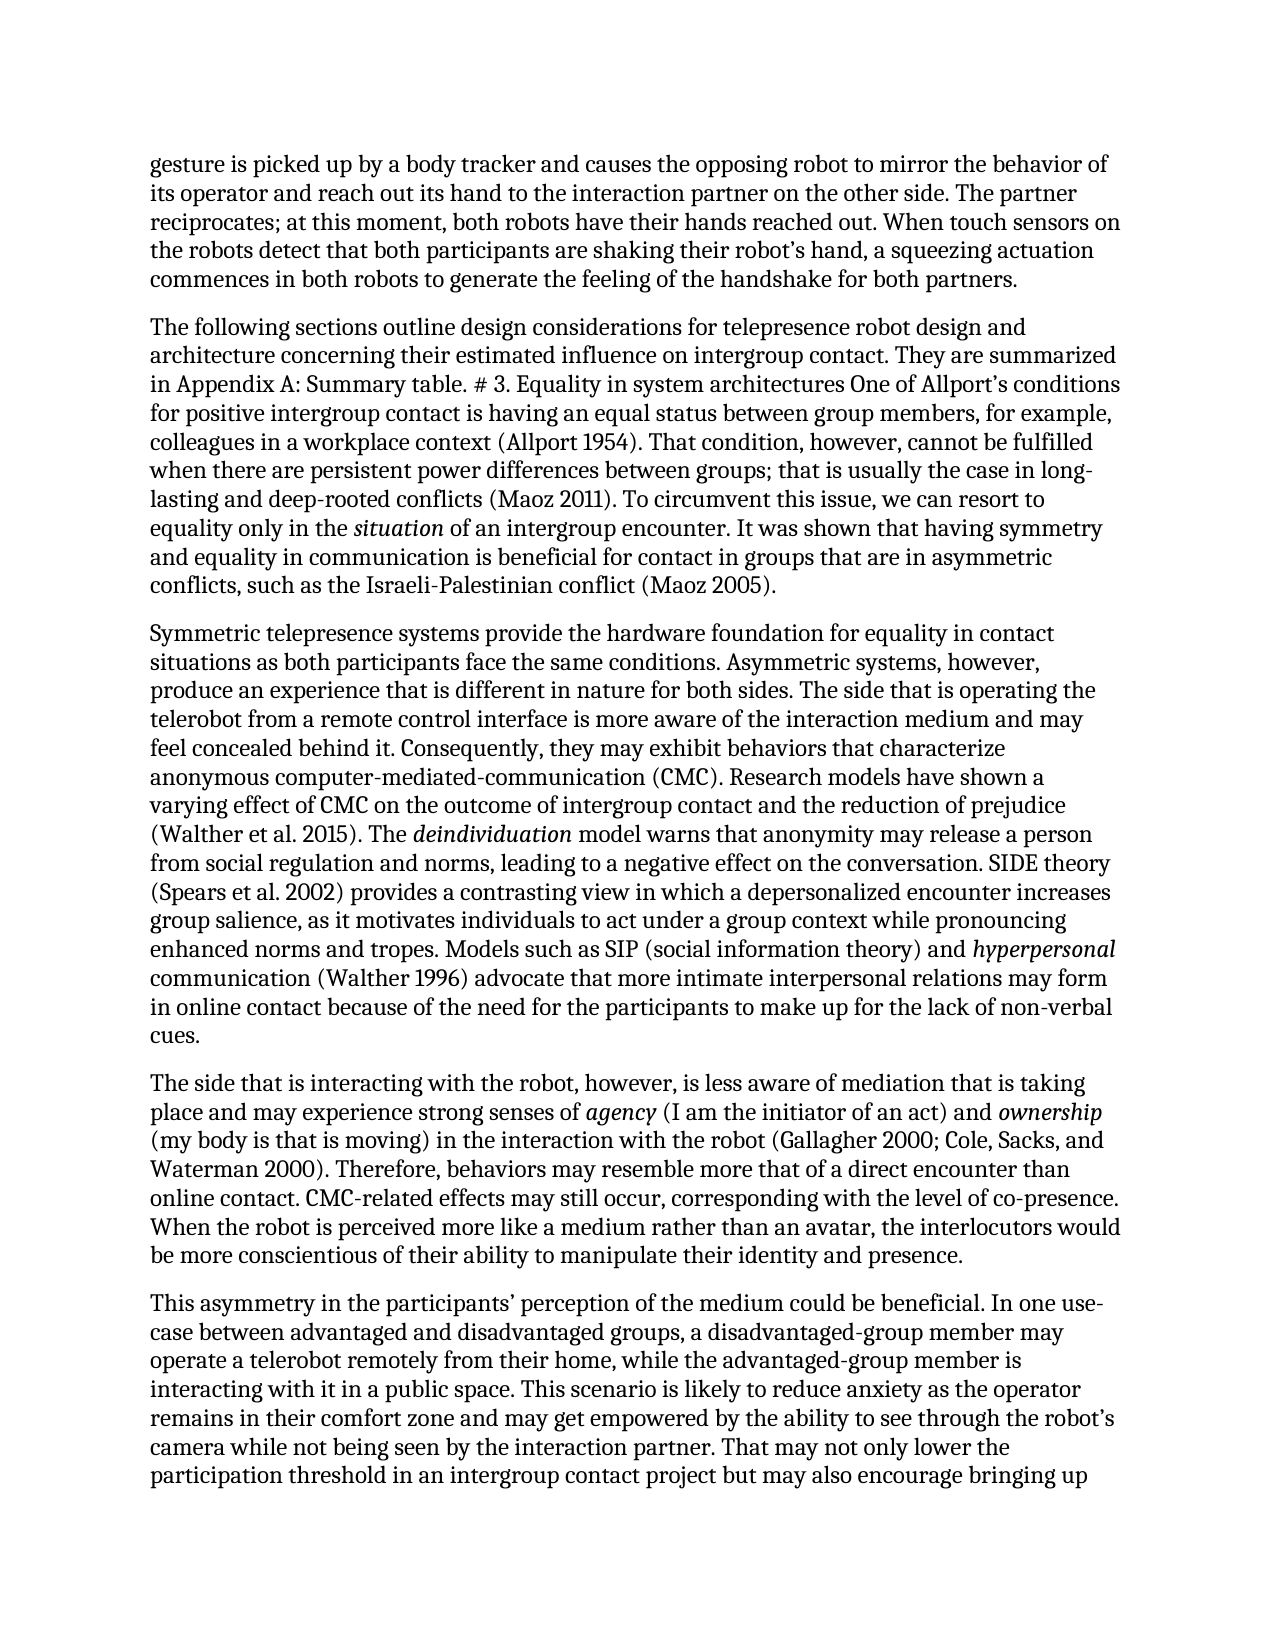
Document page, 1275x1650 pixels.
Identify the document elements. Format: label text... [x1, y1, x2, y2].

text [150, 150, 1125, 294]
text Symmetric telepresence systems provide the hardware foundation for equality in contact situations as both participants face the same conditions. Asymmetric systems, however, produce an experience that is different in nature for both sides. The side that is operating the telerobot from a remote control interface is more aware of the interaction medium and may feel concealed behind it. Consequently, they may exhibit behaviors that characterize anonymous computer-mediated-communication (CMC). Research models have shown a varying effect of CMC on the outcome of intergroup contact and the reduction of prejudice (Walther et al. 2015). The deindividuation model warns that anonymity may release a person from social regulation and norms, leading to a negative effect on the conversation. SIDE theory (Spears et al. 2002) provides a contrasting view in which a depersonalized encounter increases group salience, as it motivates individuals to act under a group context while pronouncing enhanced norms and tropes. Models such as SIP (social information theory) and hyperpersonal communication (Walther 1996) advocate that more intimate interpersonal relations may form in online contact because of the need for the participants to make up for the lack of non-verbal cues. [150, 619, 1125, 1050]
text The following sections outline design considerations for telepresence robot design and architecture concerning their estimated influence on intergroup contact. They are summarized in Appendix A: Summary table. # 3. Equality in system architectures One of Allport’s conditions for positive intergroup contact is having an equal status between group members, for example, colleagues in a workplace context (Allport 1954). That condition, however, cannot be fulfilled when there are persistent power differences between groups; that is usually the case in long-lasting and deep-rooted conflicts (Maoz 2011). To circumvent this issue, we can resort to equality only in the situation of an intergroup encounter. It was shown that having symmetry and equality in communication is beneficial for contact in groups that are in asymmetric conflicts, such as the Israeli-Palestinian conflict (Maoz 2005). [150, 312, 1125, 600]
text The side that is interacting with the robot, however, is less aware of mediation that is taking place and may experience strong senses of agency (I am the initiator of an act) and ownership (my body is that is moving) in the interaction with the robot (Gallagher 2000; Cole, Sacks, and Waterman 2000). Therefore, behaviors may resemble more that of a direct encounter than online contact. CMC-related effects may still occur, corresponding with the level of co-presence. When the robot is perceived more like a medium rather than an avatar, the interlocutors would be more conscientious of their ability to manipulate their identity and presence. [150, 1069, 1125, 1270]
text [150, 1289, 1125, 1490]
